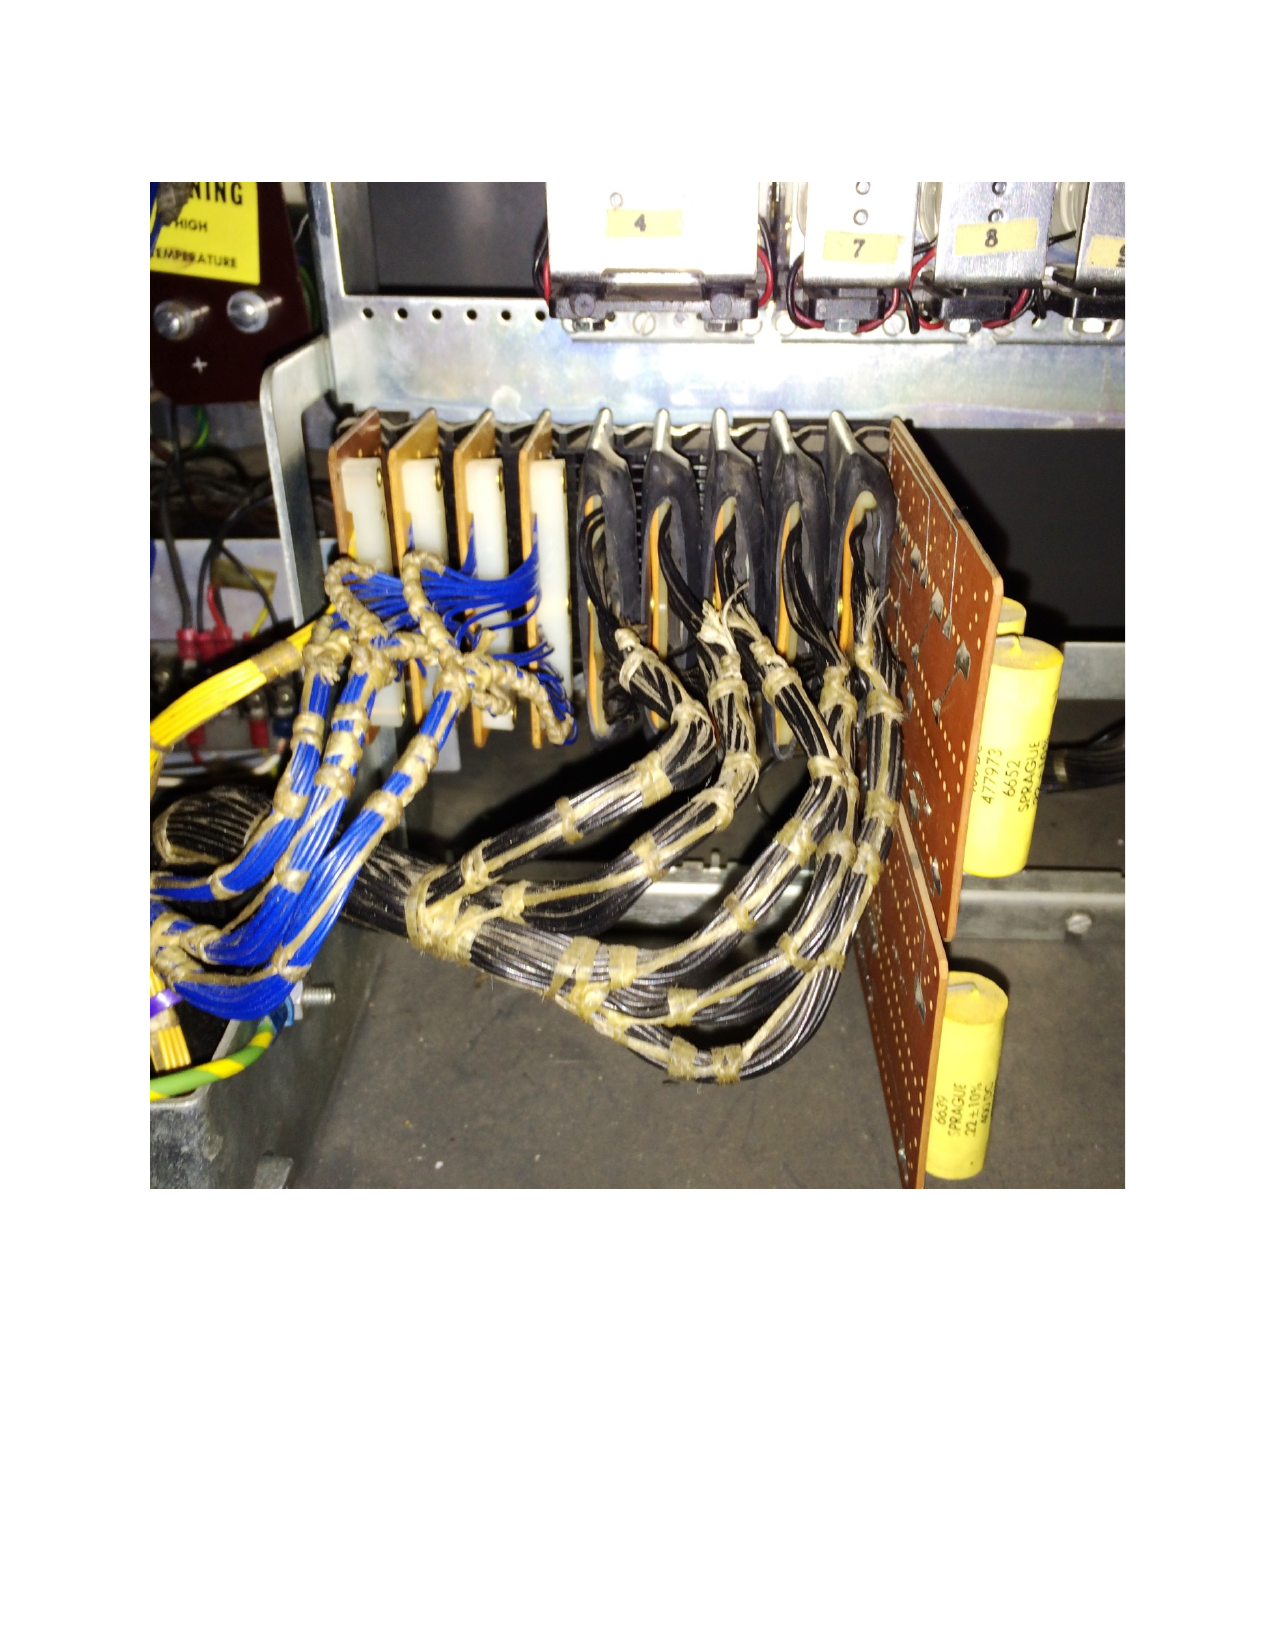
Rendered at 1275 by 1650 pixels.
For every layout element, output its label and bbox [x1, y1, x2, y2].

picture [150, 182, 1125, 1189]
